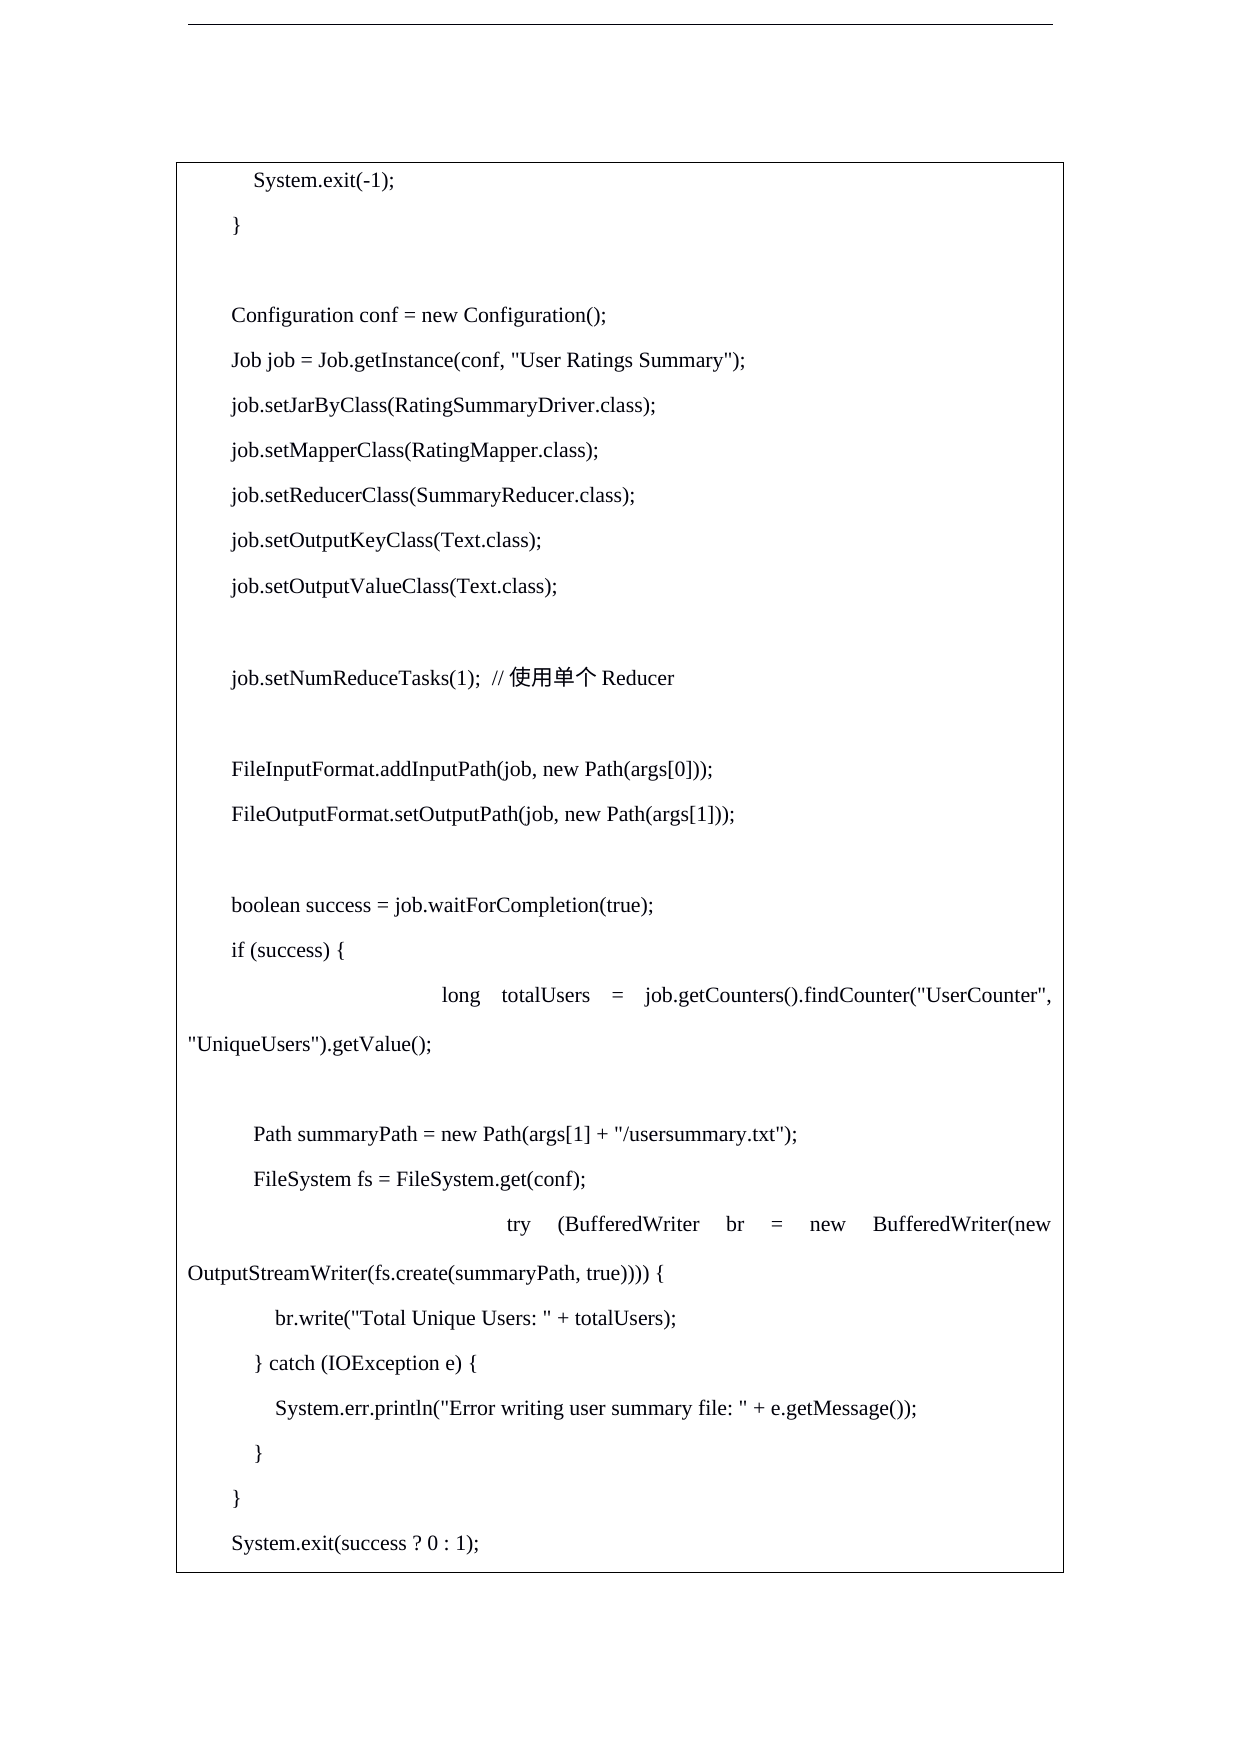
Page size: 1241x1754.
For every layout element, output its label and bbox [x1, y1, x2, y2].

table_header [177, 163, 1063, 1572]
